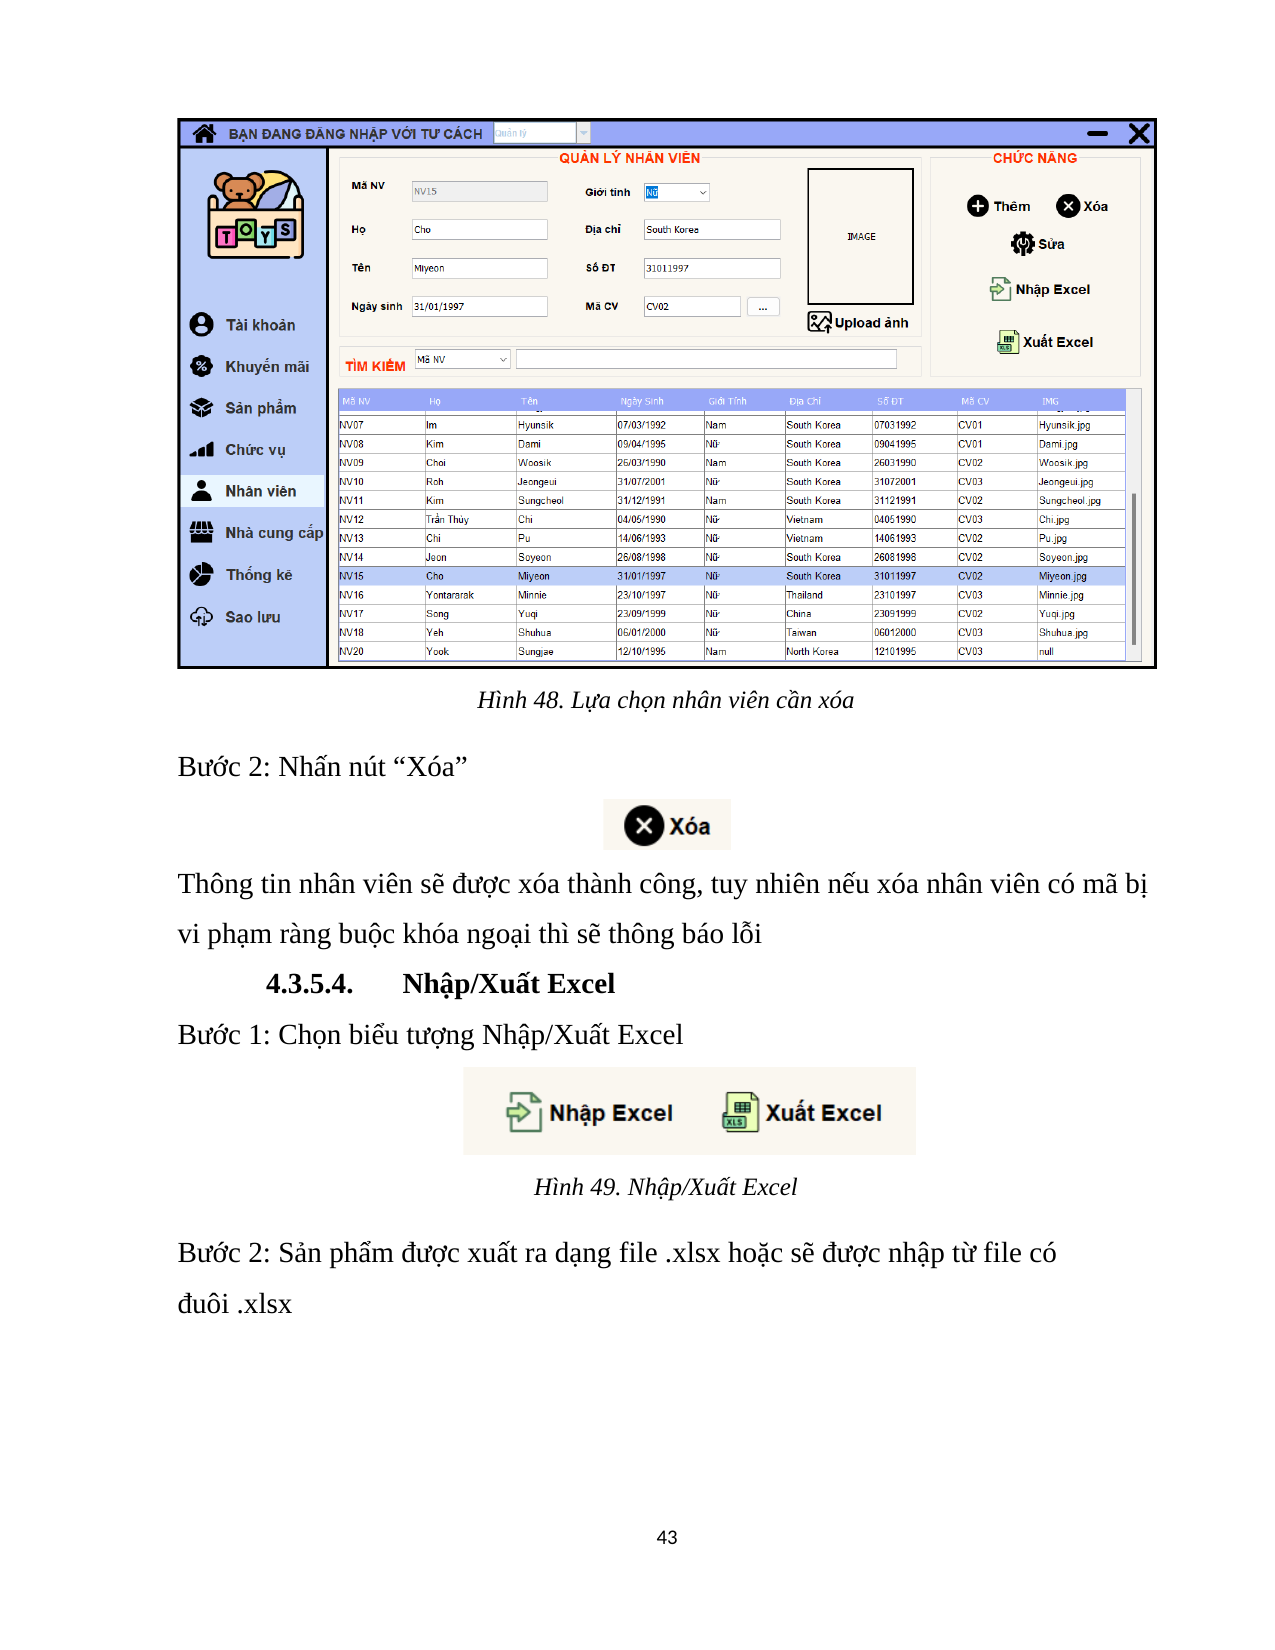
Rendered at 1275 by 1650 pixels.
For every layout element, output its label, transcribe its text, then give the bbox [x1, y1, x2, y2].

picture [603, 799, 731, 850]
text Bước 2: Sản phẩm được xuất ra dạng file .xlsx hoặc sẽ được nhập từ file có đuôi .xlsx [177, 1236, 1157, 1319]
picture [177, 118, 1157, 669]
picture [463, 1067, 916, 1155]
text Hình 49. Nhập/Xuất Excel [177, 1172, 1157, 1200]
text Hình 48. Lựa chọn nhân viên cần xóa [177, 685, 1157, 714]
text Thông tin nhân viên sẽ được xóa thành công, tuy nhiên nếu xóa nhân viên có mã bị vi phạm ràng buộc khóa ngoại thì sẽ thông báo lỗi [177, 866, 1157, 950]
list Bước 1: Chọn biểu tượng Nhập/Xuất Excel [177, 1017, 1157, 1051]
text Nhập/Xuất Excel [266, 967, 1157, 1000]
text Bước 2: Nhấn nút “Xóa” [177, 749, 1157, 782]
